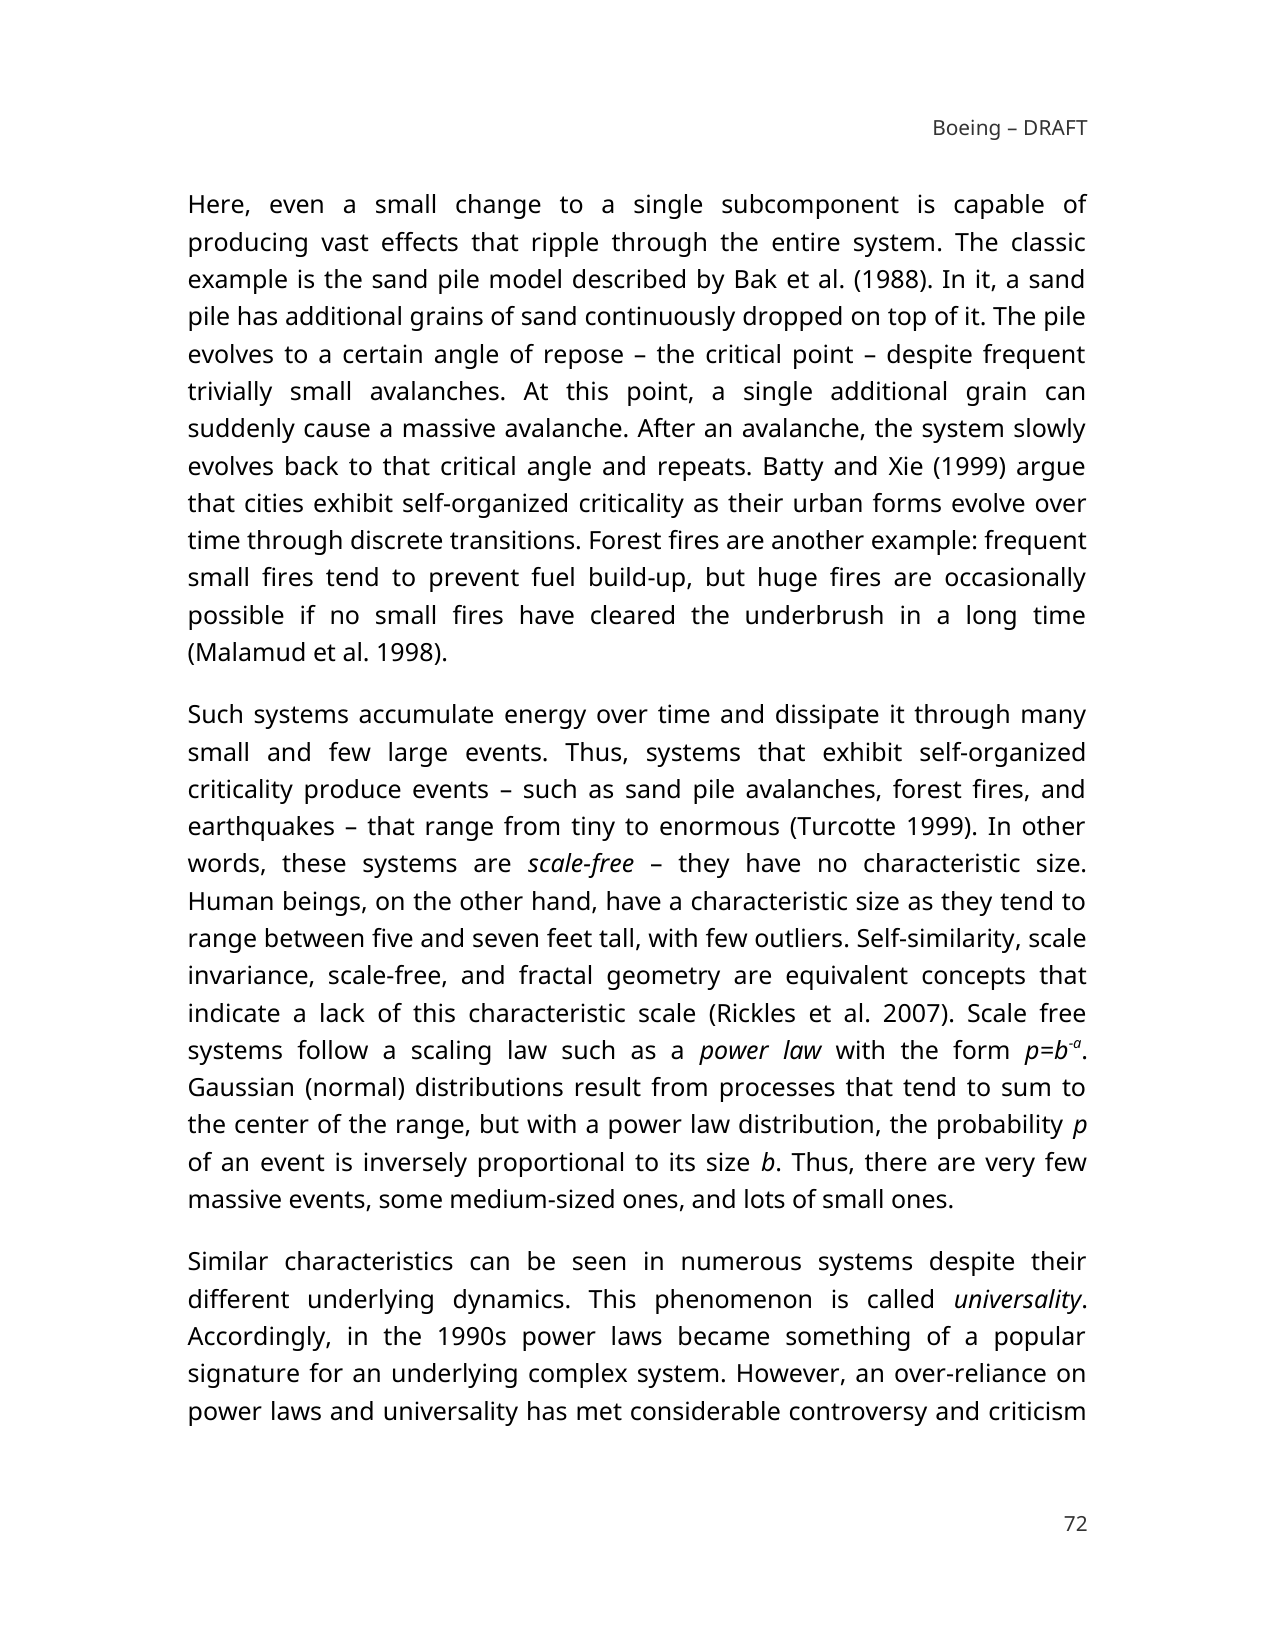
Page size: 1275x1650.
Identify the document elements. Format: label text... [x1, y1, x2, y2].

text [187, 187, 1087, 669]
text Such systems accumulate energy over time and dissipate it through many small and few large events. Thus, systems that exhibit self-organized criticality produce events – such as sand pile avalanches, forest fires, and earthquakes – that range from tiny to enormous (Turcotte 1999). In other words, these systems are scale-free – they have no characteristic size. Human beings, on the other hand, have a characteristic size as they tend to range between five and seven feet tall, with few outliers. Self-similarity, scale invariance, scale-free, and fractal geometry are equivalent concepts that indicate a lack of this characteristic scale (Rickles et al. 2007). Scale free systems follow a scaling law such as a power law with the form p=b-a. Gaussian (normal) distributions result from processes that tend to sum to the center of the range, but with a power law distribution, the probability p of an event is inversely proportional to its size b. Thus, there are very few massive events, some medium-sized ones, and lots of small ones. [187, 697, 1087, 1216]
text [187, 1244, 1087, 1427]
